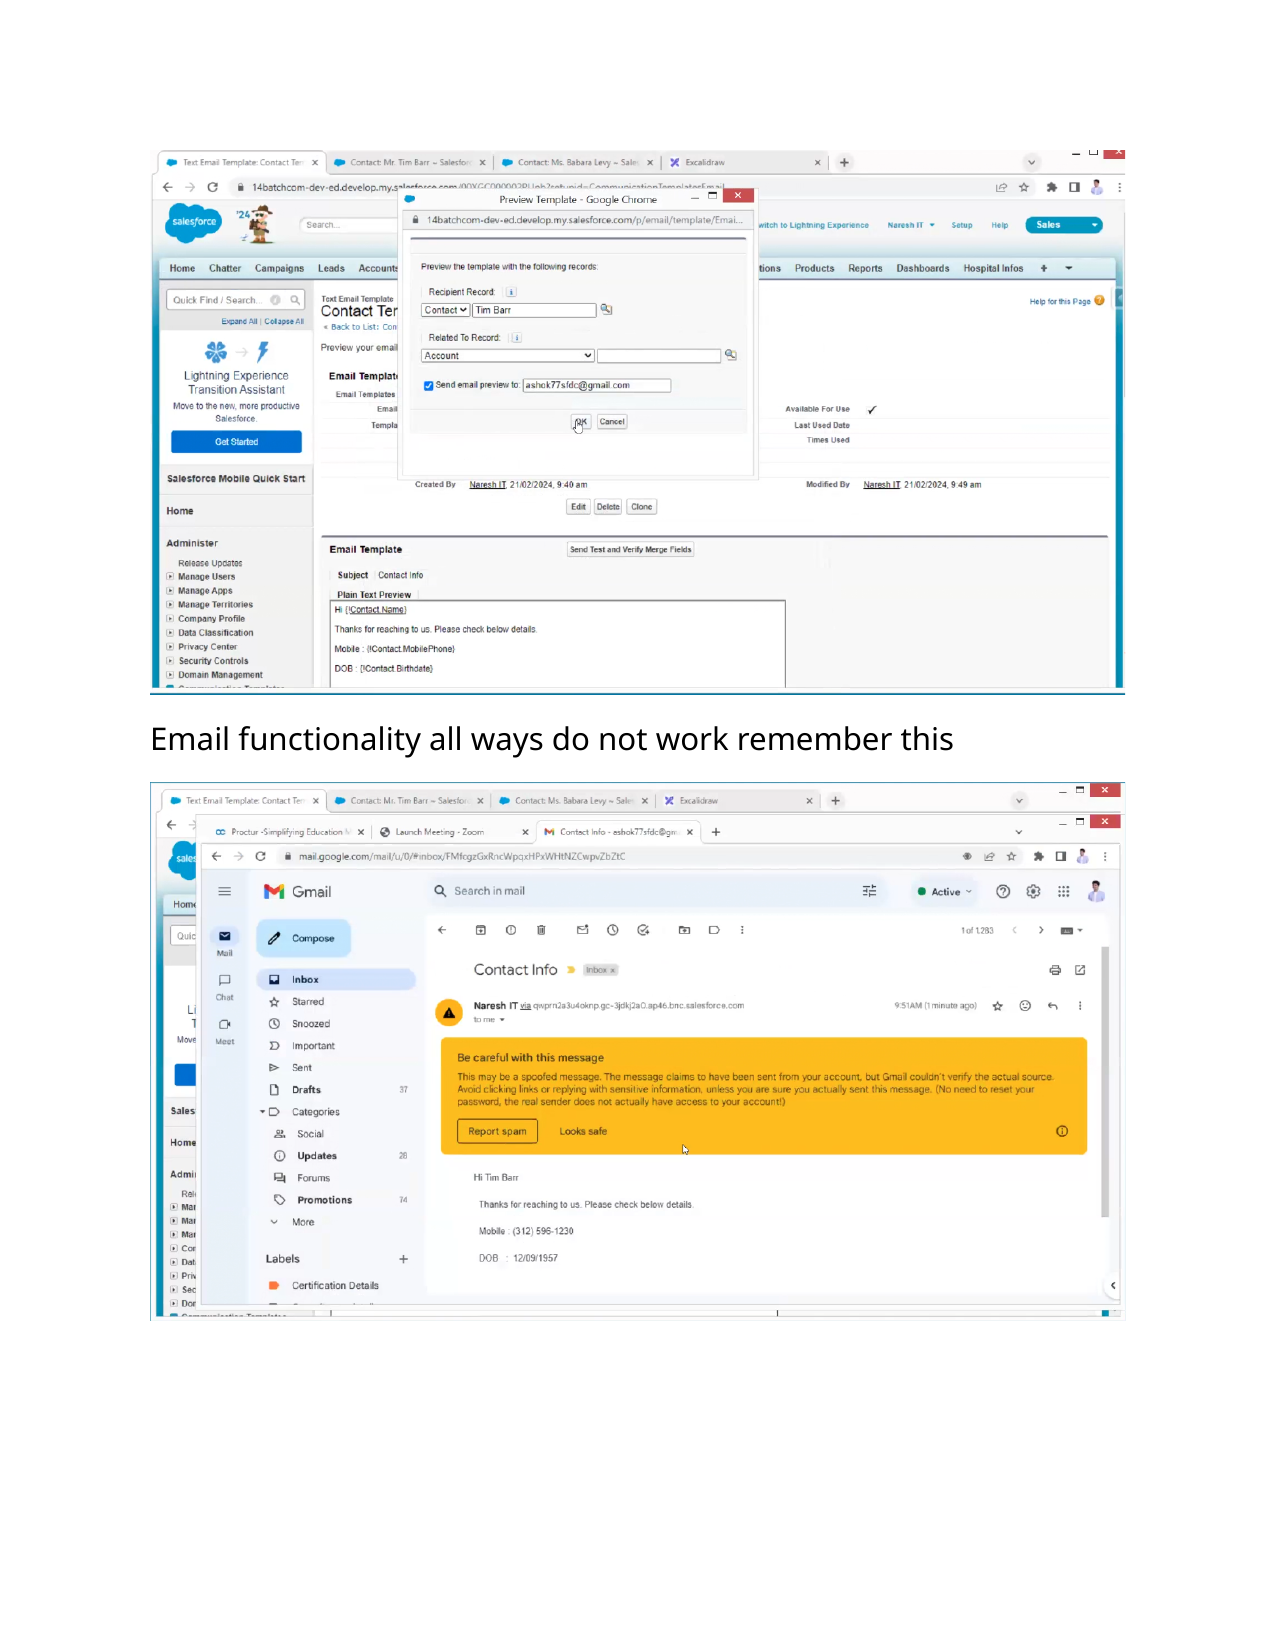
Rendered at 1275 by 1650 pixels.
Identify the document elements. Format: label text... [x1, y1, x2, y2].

picture [150, 782, 1125, 1321]
text Email functionality all ways do not work remember this [150, 717, 1125, 759]
picture [150, 150, 1125, 693]
